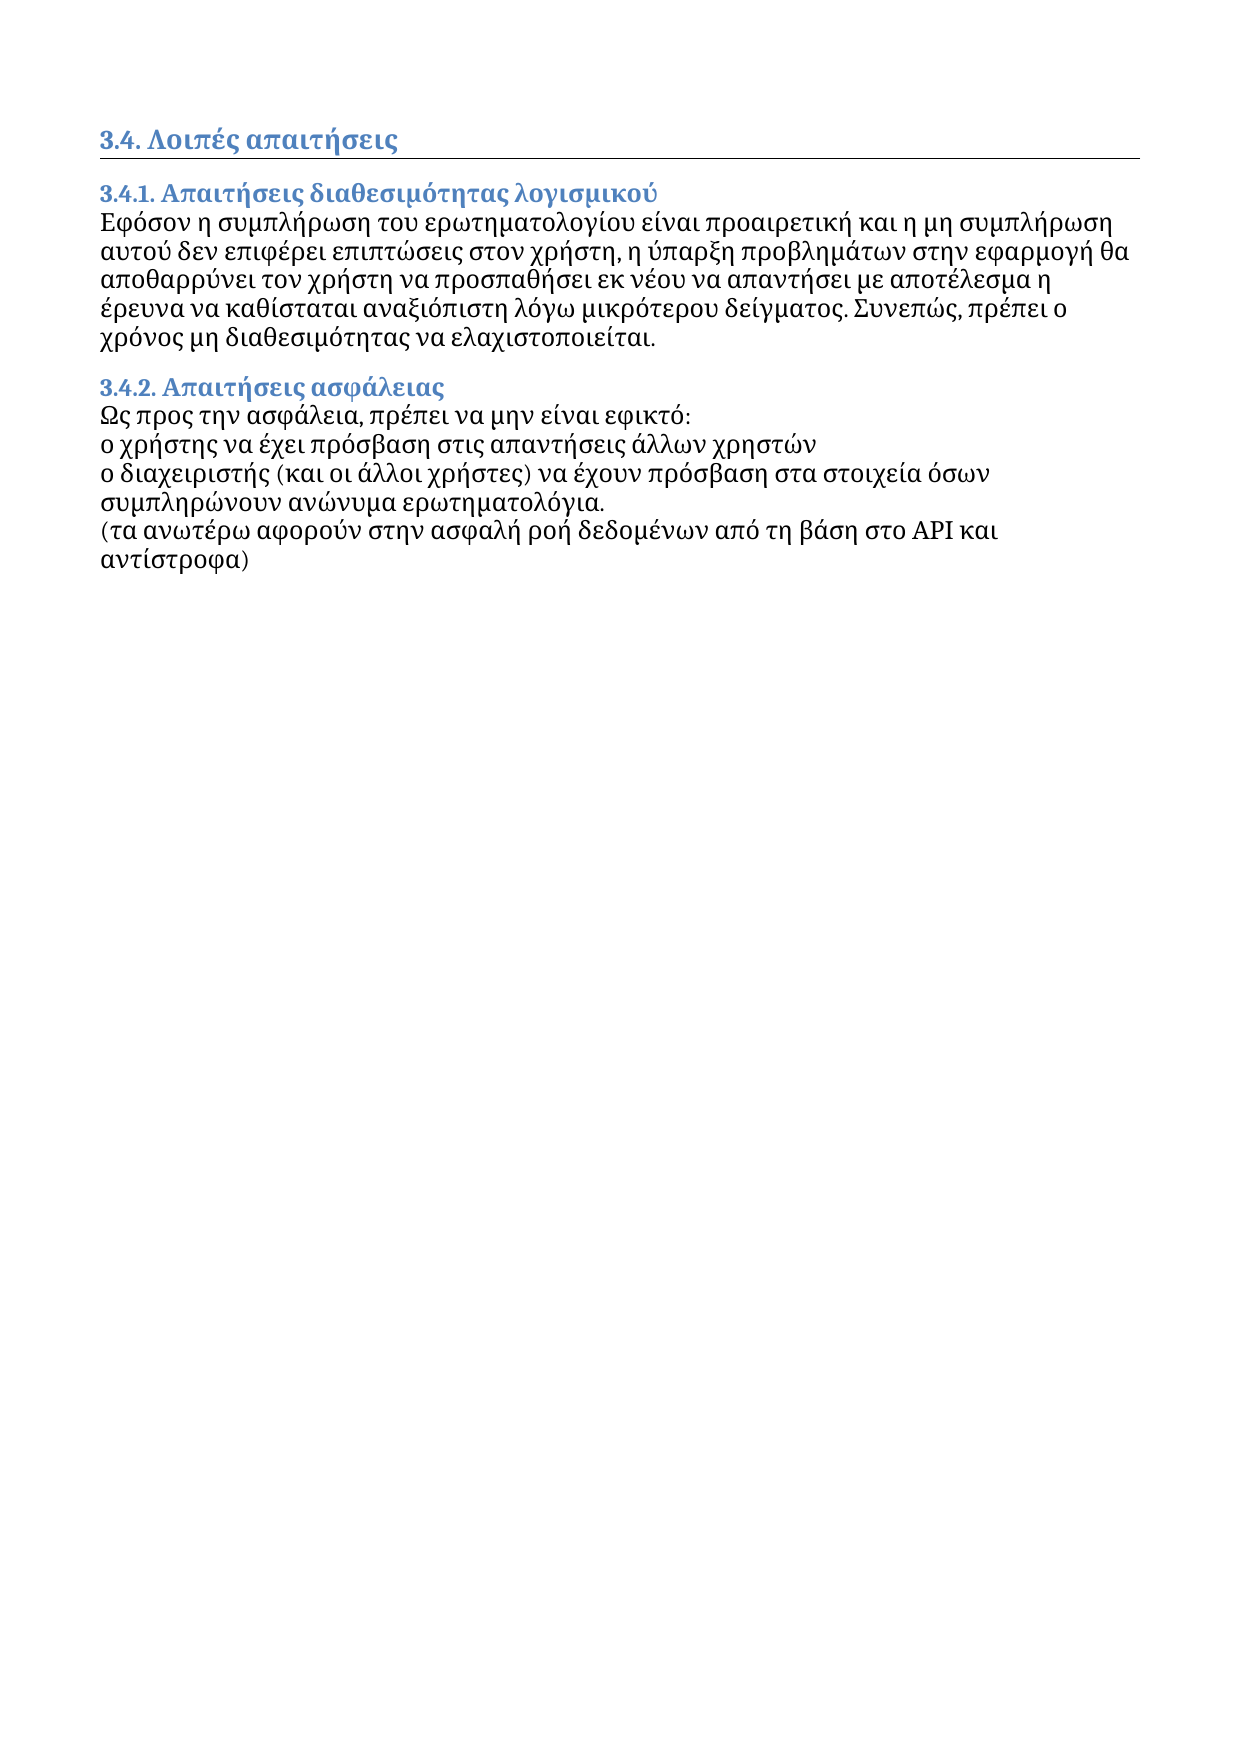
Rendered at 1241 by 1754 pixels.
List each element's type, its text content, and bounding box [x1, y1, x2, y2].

text Εφόσον η συμπλήρωση του ερωτηματολογίου είναι προαιρετική και η μη συμπλήρωση αυτού δεν επιφέρει επιπτώσεις στον χρήστη, η ύπαρξη προβλημάτων στην εφαρμογή θα αποθαρρύνει τον χρήστη να προσπαθήσει εκ νέου να απαντήσει με αποτέλεσμα η έρευνα να καθίσταται αναξιόπιστη λόγω μικρότερου δείγματος. Συνεπώς, πρέπει ο χρόνος μη διαθεσιμότητας να ελαχιστοποιείται. [100, 209, 1140, 353]
text ο χρήστης να έχει πρόσβαση στις απαντήσεις άλλων χρηστών [100, 431, 1140, 460]
subtitle 3.4.1. Απαιτήσεις διαθεσιμότητας λογισμικού [100, 180, 1140, 209]
text Ως προς την ασφάλεια, πρέπει να μην είναι εφικτό: [100, 402, 1140, 431]
text ο διαχειριστής (και οι άλλοι χρήστες) να έχουν πρόσβαση στα στοιχεία όσων συμπληρώνουν ανώνυμα ερωτηματολόγια. [100, 460, 1140, 517]
subtitle 3.4. Λοιπές απαιτήσεις [100, 125, 1140, 158]
text (τα ανωτέρω αφορούν στην ασφαλή ροή δεδομένων από τη βάση στο ΑΡΙ και αντίστροφα) [100, 517, 1140, 575]
subtitle 3.4.2. Απαιτήσεις ασφάλειας [100, 373, 1140, 402]
